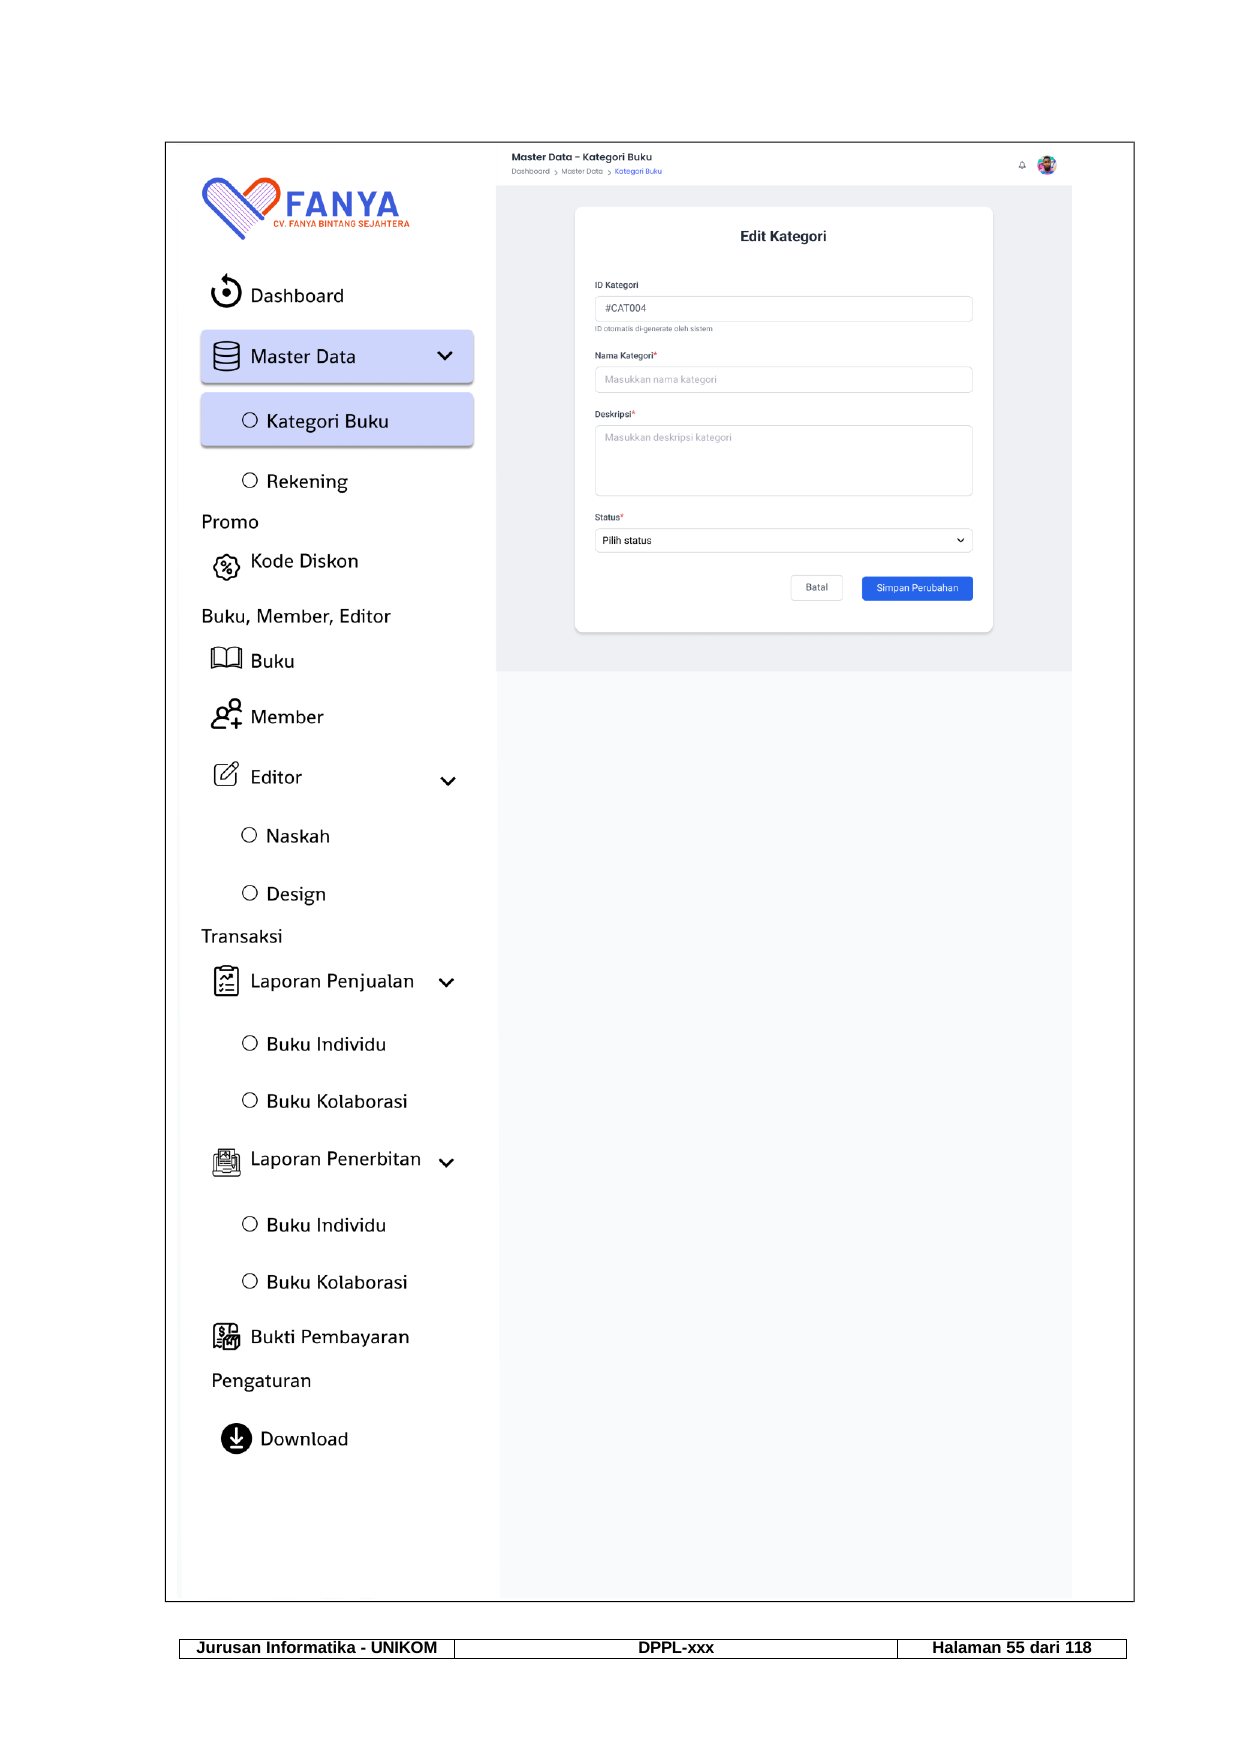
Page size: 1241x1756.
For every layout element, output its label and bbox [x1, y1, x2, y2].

picture [177, 144, 1072, 1599]
